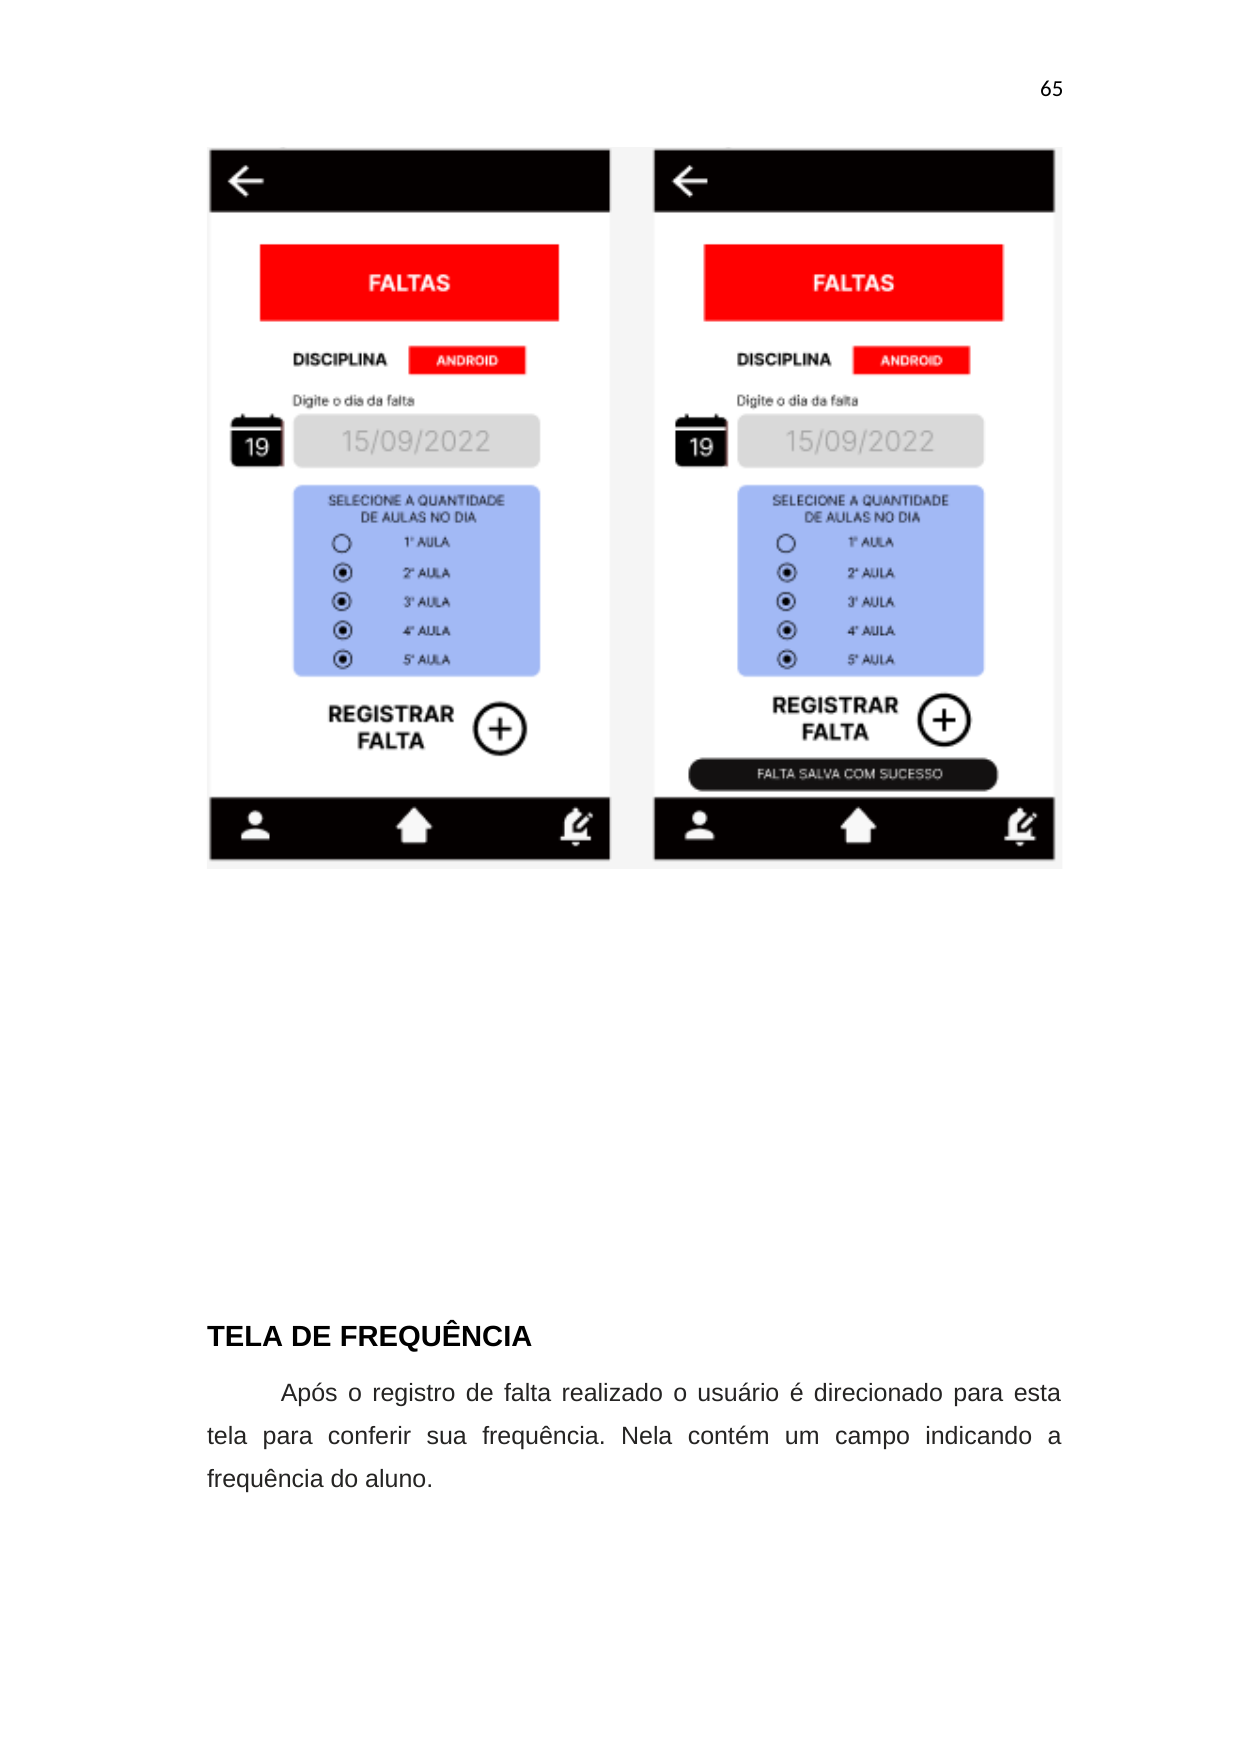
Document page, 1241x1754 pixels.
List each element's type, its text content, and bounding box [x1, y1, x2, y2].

text Após o registro de falta realizado o usuário é direcionado para esta tela para conferir sua frequência. Nela contém um campo indicando a frequência do aluno. [207, 1450, 1063, 1493]
picture [206, 147, 1063, 869]
text TELA DE FREQUÊNCIA [207, 1318, 1063, 1352]
text Após o registro de falta realizado o usuário é direcionado para esta tela para conferir sua frequência. Nela contém um campo indicando a frequência do aluno. [207, 1378, 1063, 1421]
